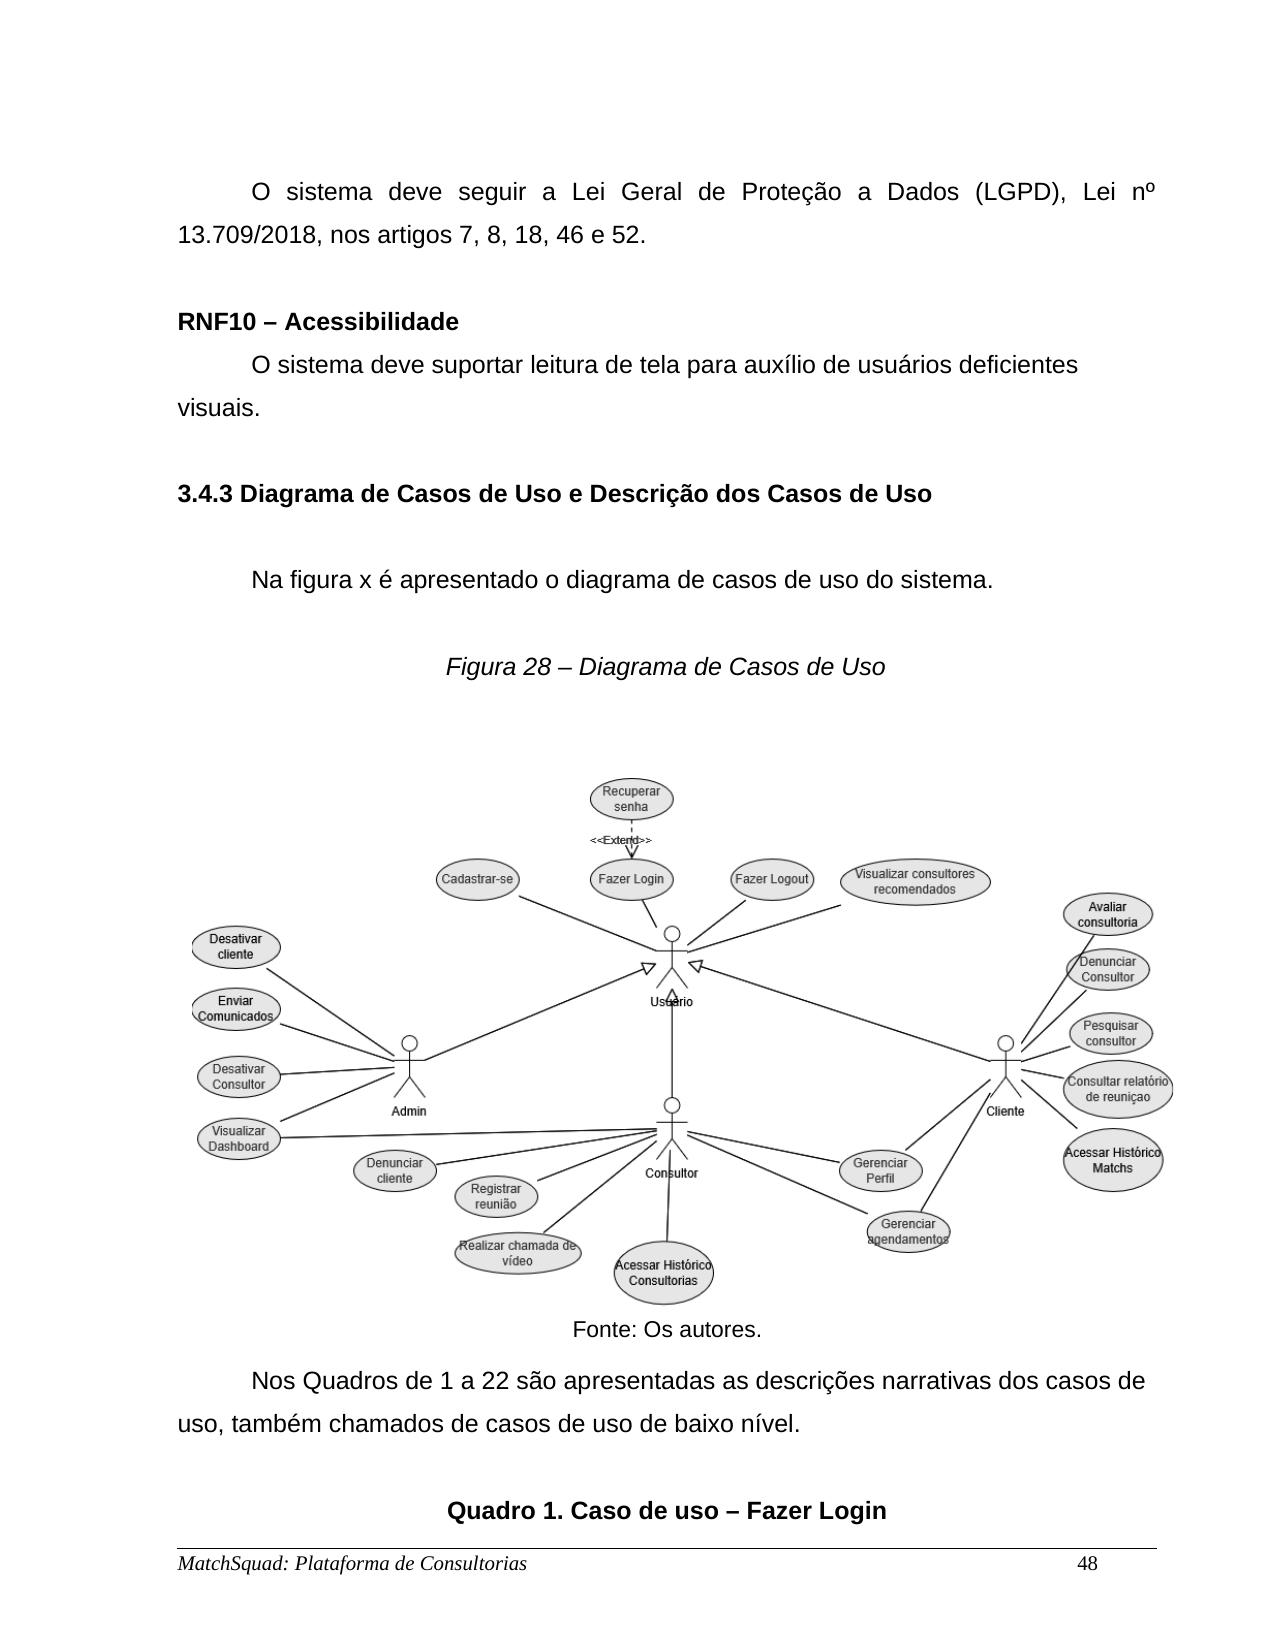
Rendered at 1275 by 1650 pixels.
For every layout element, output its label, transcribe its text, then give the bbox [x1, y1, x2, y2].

text Nos Quadros de 1 a 22 são apresentadas as descrições narrativas dos casos de uso, também chamados de casos de uso de baixo nível. [177, 1366, 1157, 1438]
text O sistema deve seguir a Lei Geral de Proteção a Dados (LGPD), Lei nº 13.709/2018, nos artigos 7, 8, 18, 46 e 52. [177, 177, 1157, 249]
text RNF10 – Acessibilidade [177, 307, 1157, 335]
text Na figura x é apresentado o diagrama de casos de uso do sistema. [177, 565, 1157, 594]
subtitle 3.4.3 Diagrama de Casos de Uso e Descrição dos Casos de Uso [177, 479, 1157, 508]
text O sistema deve suportar leitura de tela para auxílio de usuários deficientes visuais. [177, 350, 1157, 422]
picture [192, 778, 1174, 1316]
text Quadro 1. Caso de uso – Fazer Login [177, 1496, 1157, 1524]
text Figura 28 – Diagrama de Casos de Uso [177, 652, 1157, 680]
